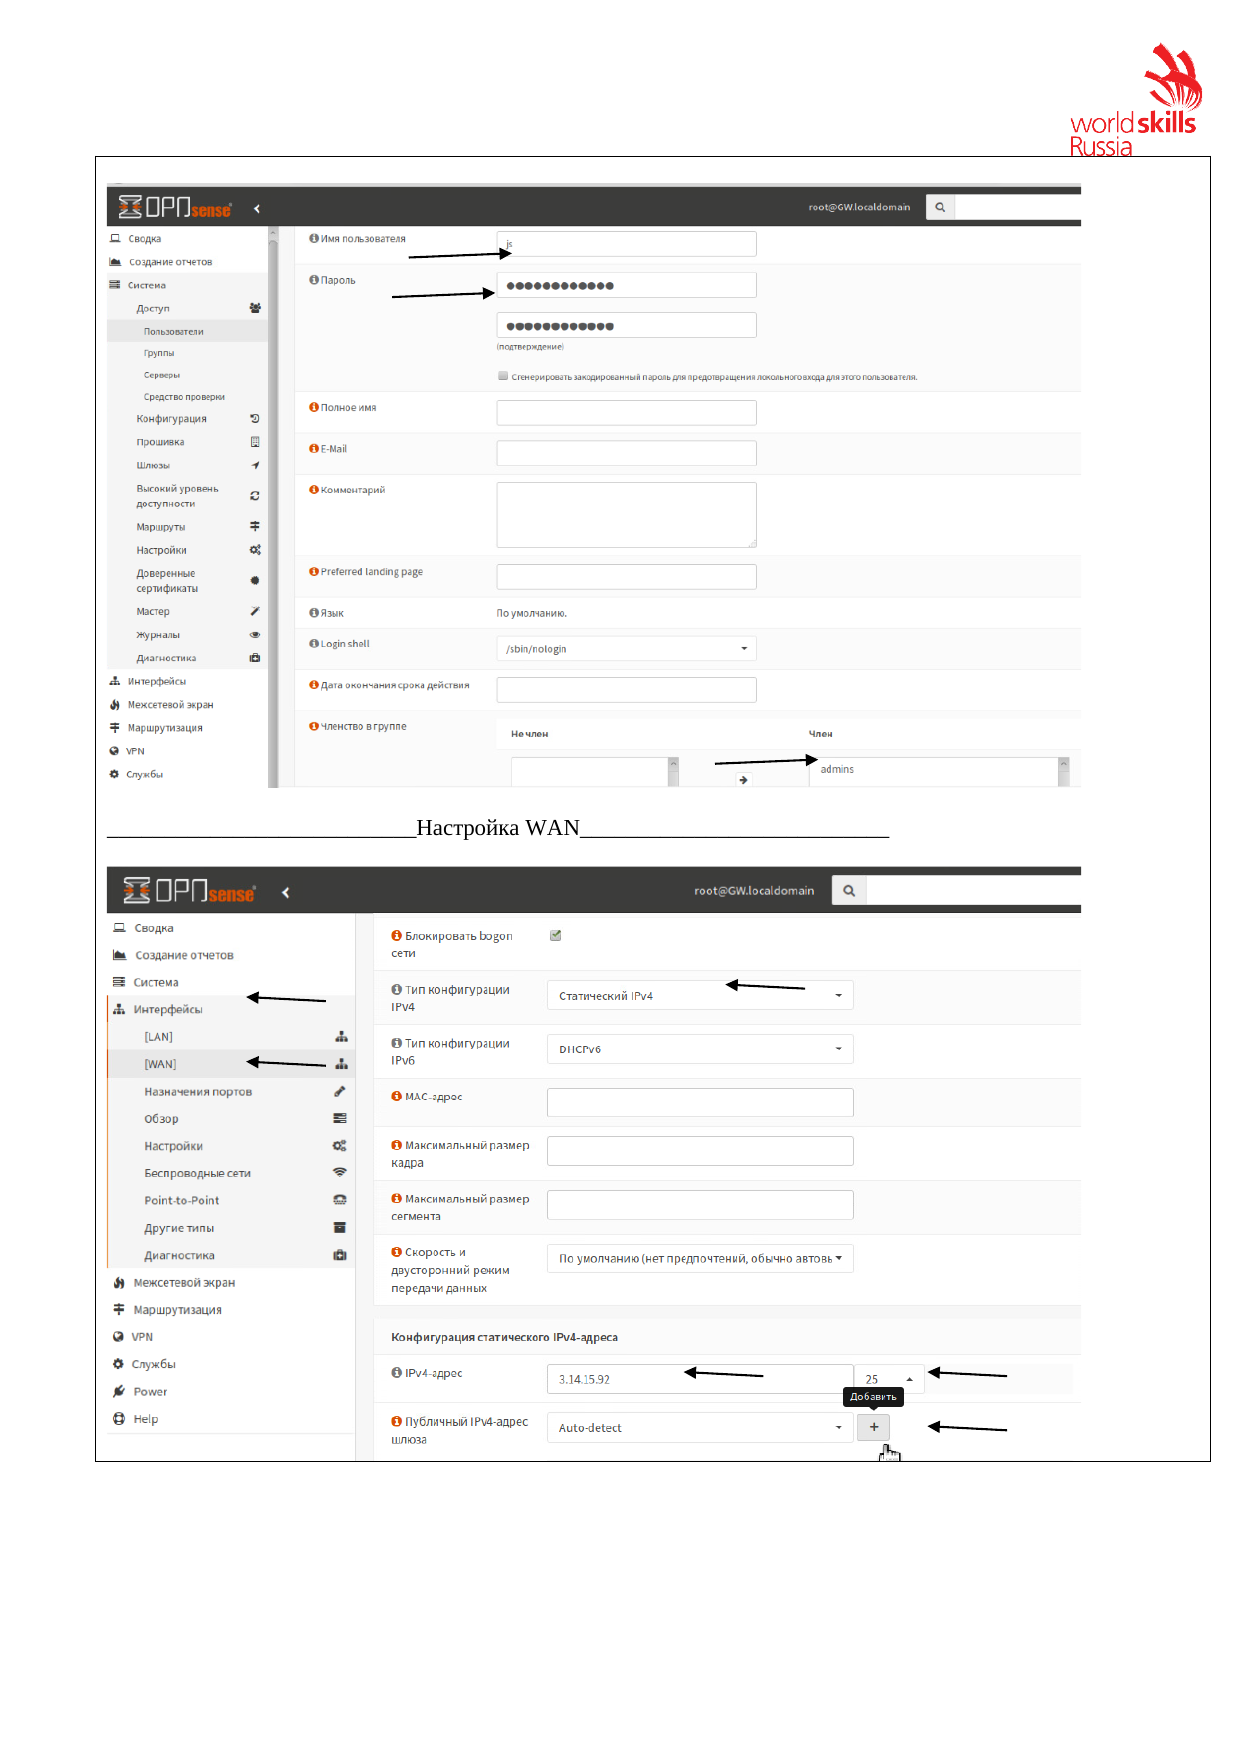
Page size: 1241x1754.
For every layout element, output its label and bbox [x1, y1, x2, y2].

table_header [96, 157, 1210, 1461]
picture [1070, 42, 1203, 156]
picture [106, 183, 1082, 788]
picture [106, 866, 1082, 1461]
